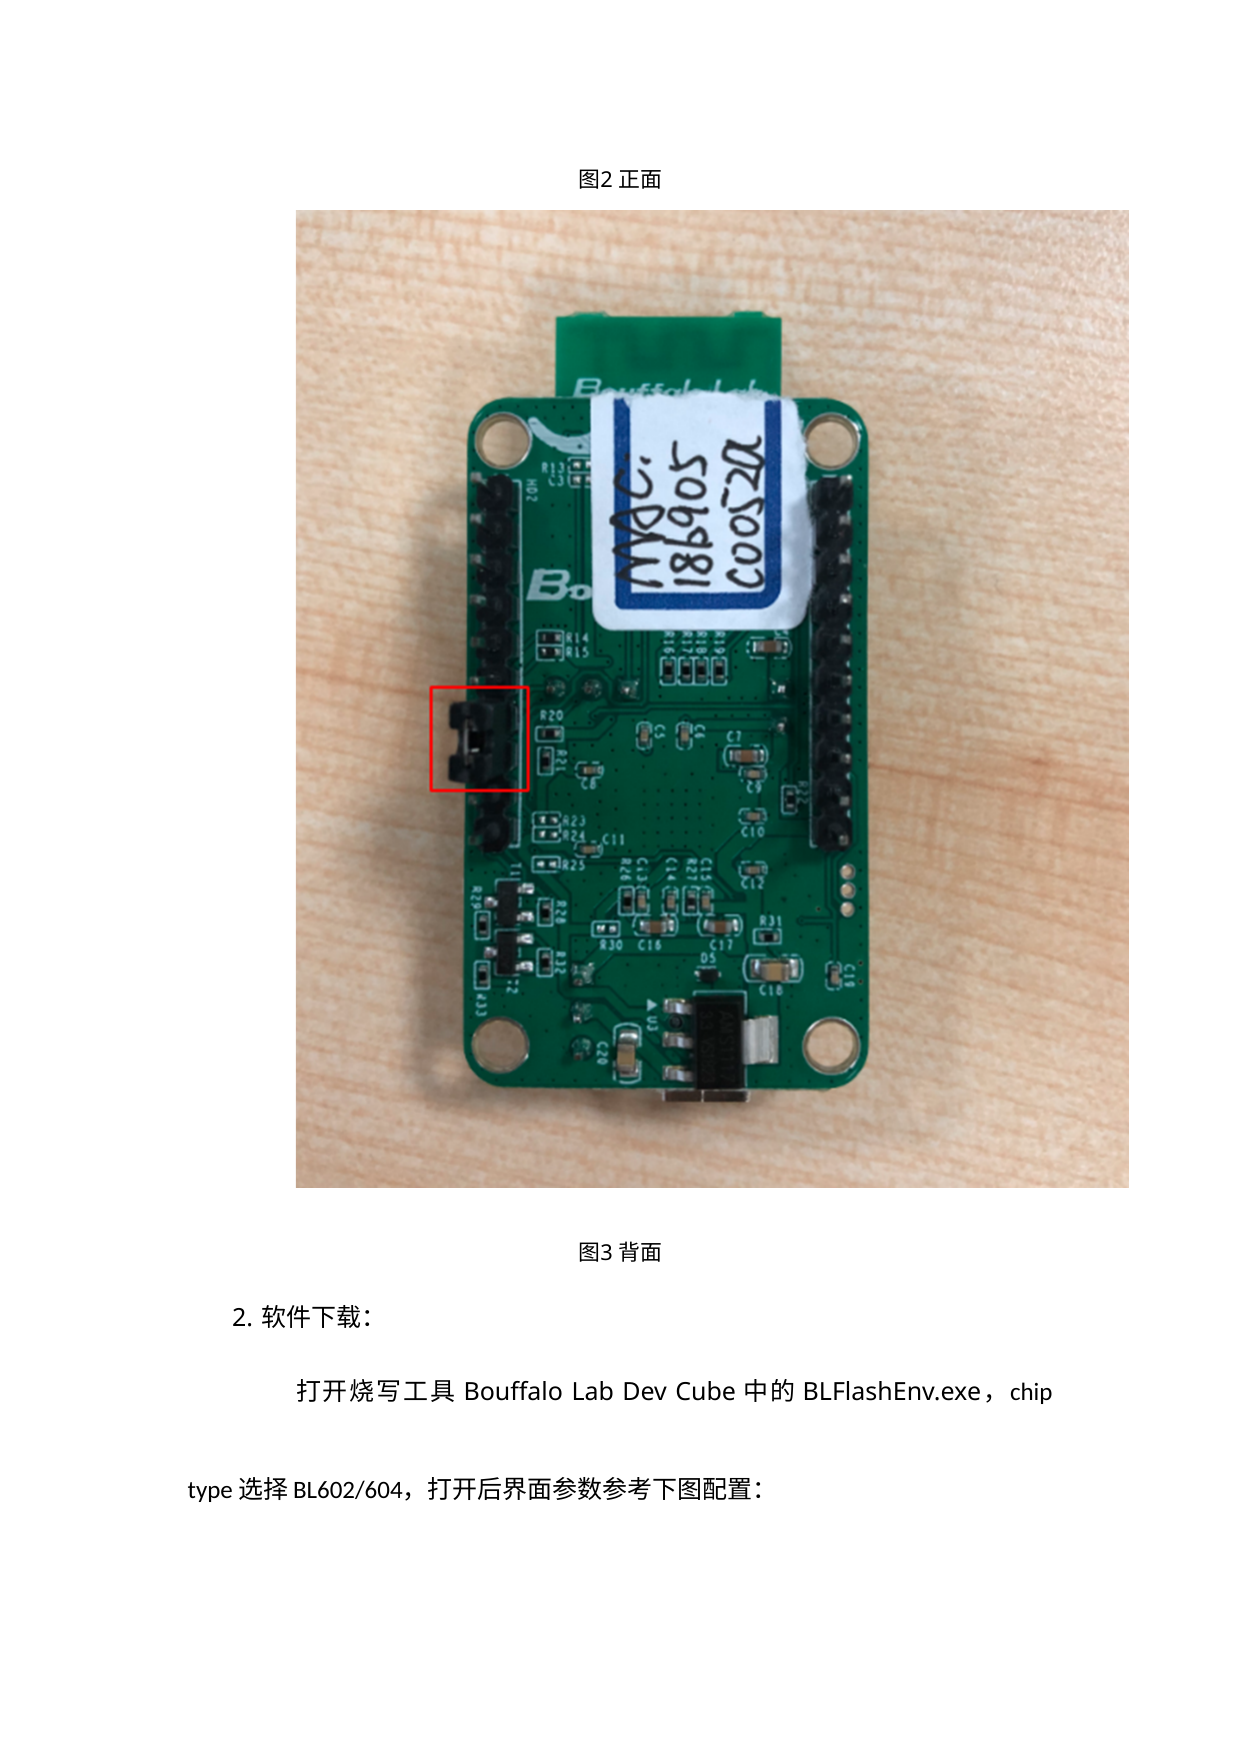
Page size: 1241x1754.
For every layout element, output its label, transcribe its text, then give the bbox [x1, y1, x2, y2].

list 背面 [187, 1235, 1053, 1267]
list 正面 [187, 162, 1053, 194]
picture [295, 210, 1129, 1188]
text 打开烧写工具Bouffalo Lab Dev Cube中的BLFlashEnv.exe，chip type选择BL602/604，打开后界面参数参考下图配置： [187, 1357, 1053, 1520]
list 软件下载： [187, 1283, 1053, 1348]
